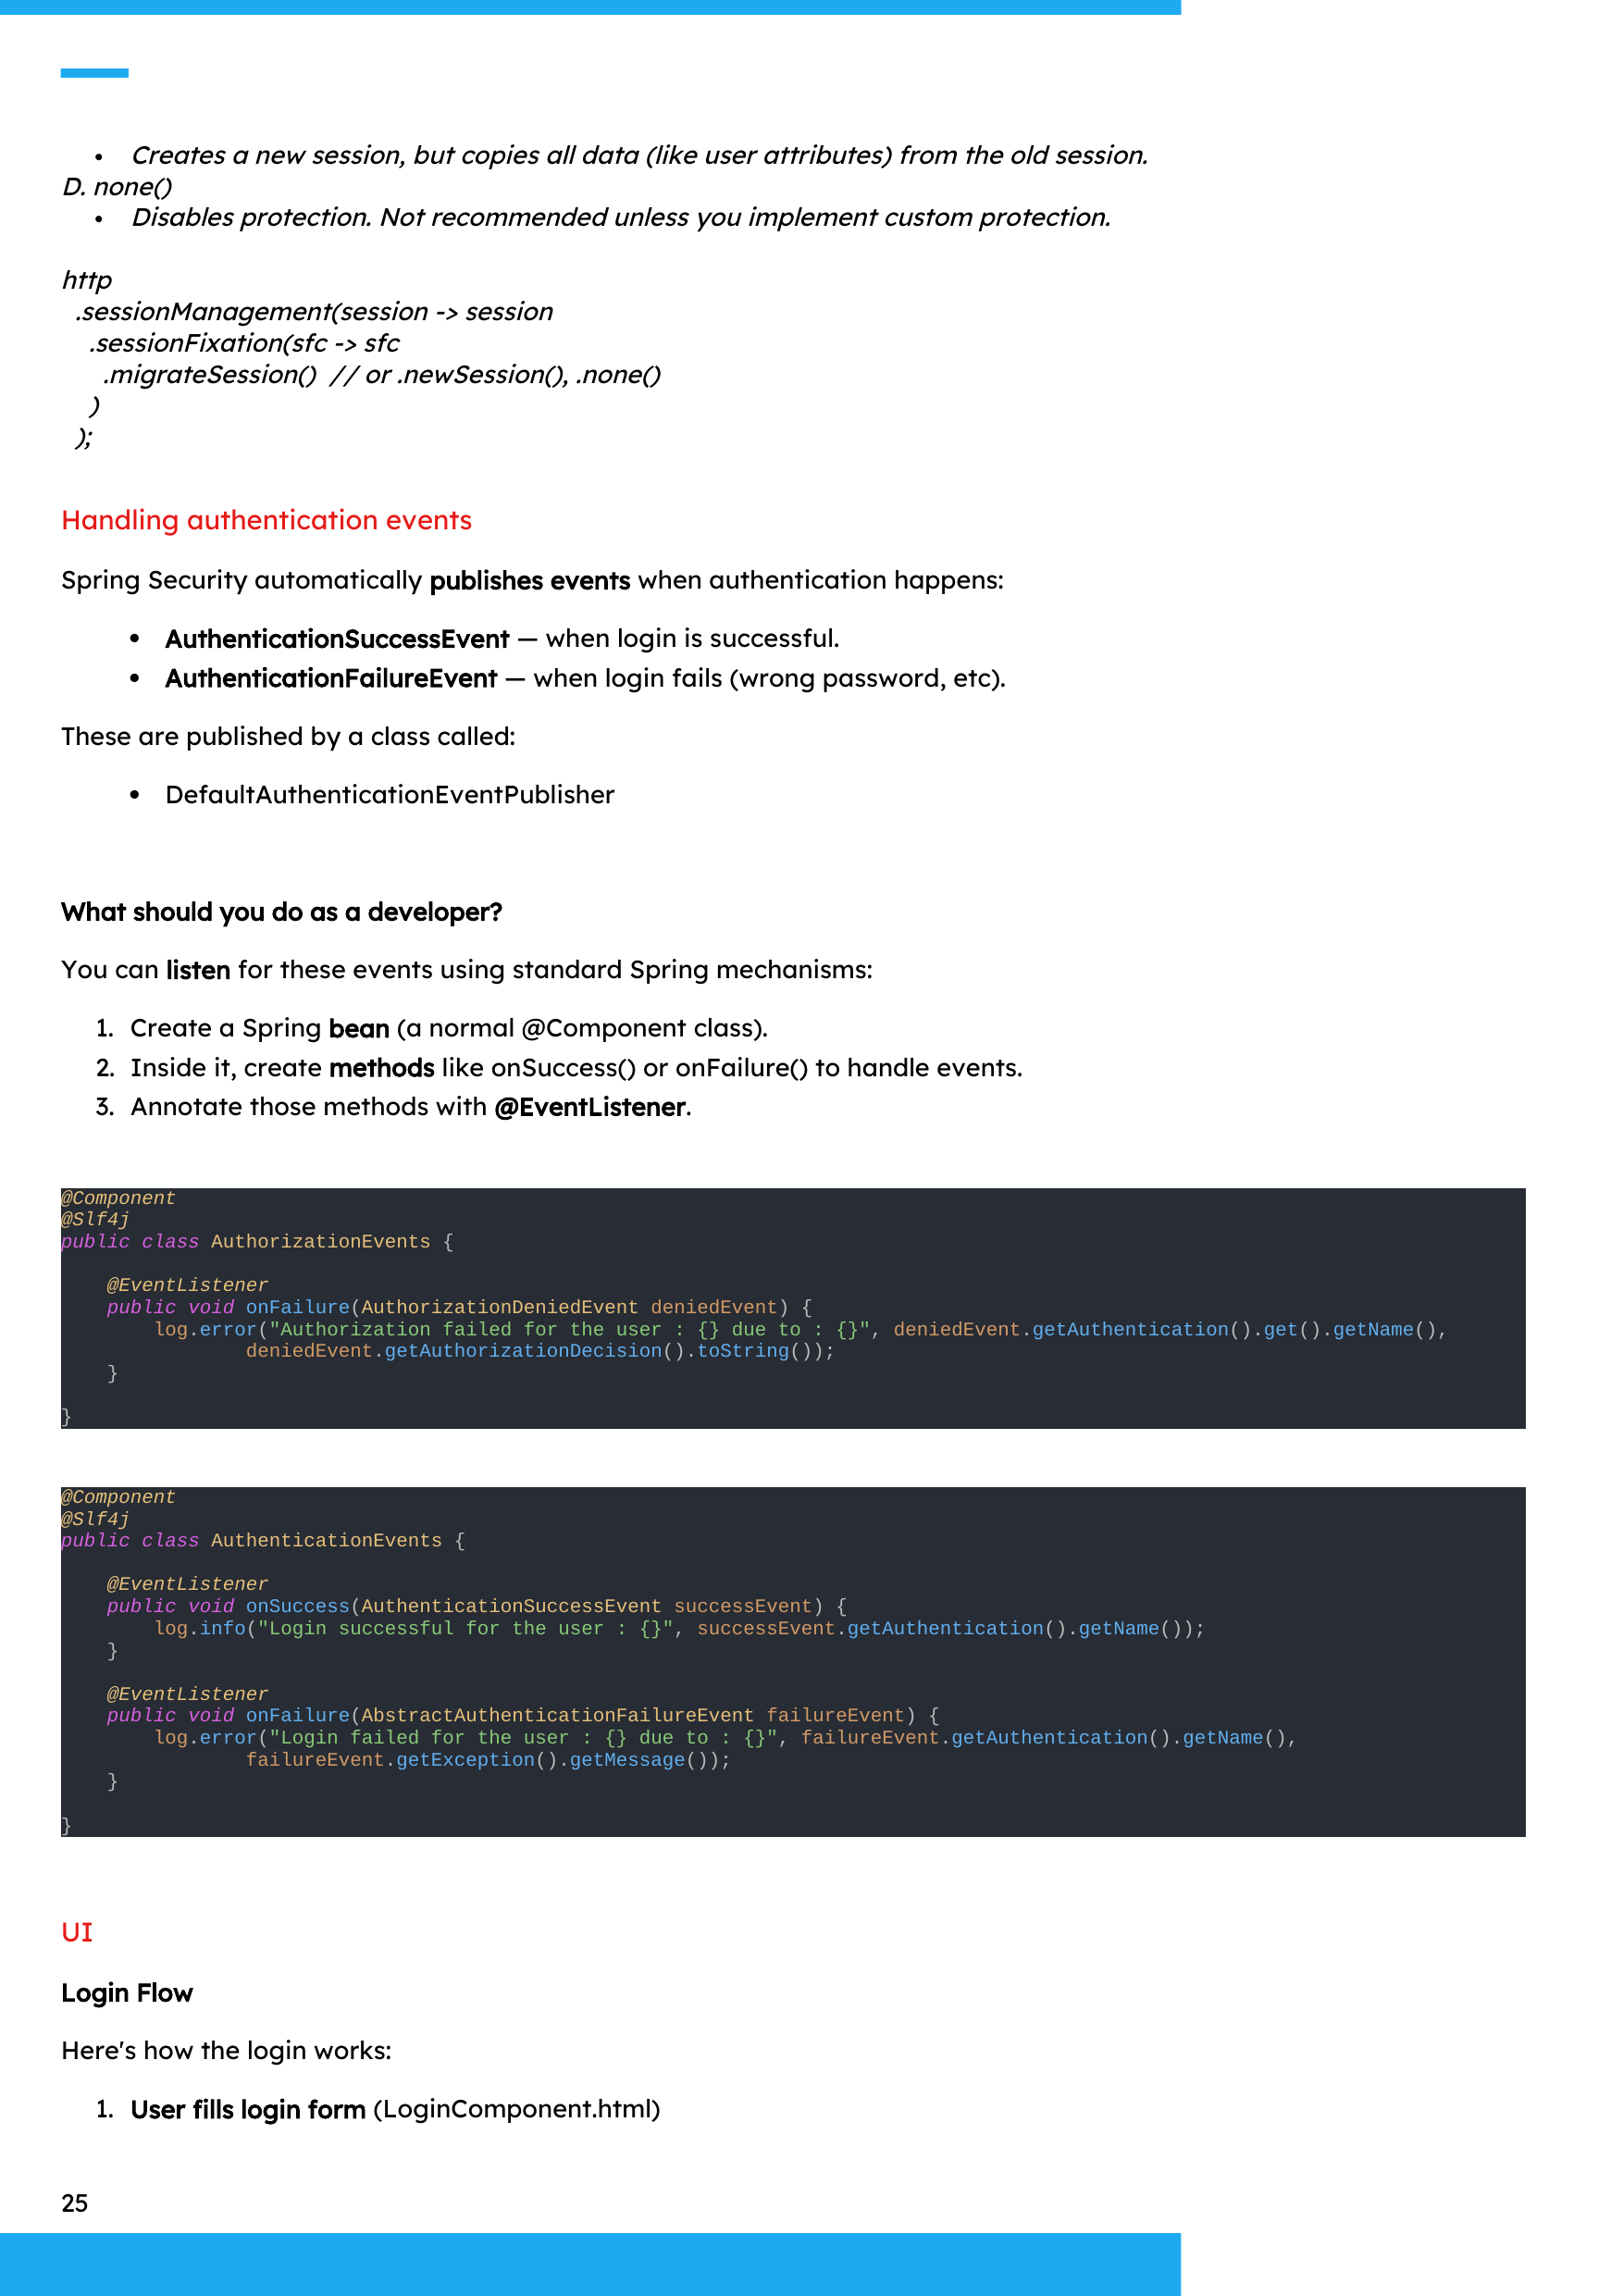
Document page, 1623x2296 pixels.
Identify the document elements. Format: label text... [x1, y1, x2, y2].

text These are published by a class called: [61, 720, 1526, 751]
list Creates a new session, but copies all data (like user attributes) from the old session. [95, 139, 1526, 170]
picture [60, 68, 129, 78]
text http [61, 264, 1526, 295]
subtitle UI [61, 1915, 1526, 1949]
text What should you do as a developer? [61, 895, 1526, 926]
list Inside it, create methods like onSuccess() or onFailure() to handle events. [95, 1051, 1526, 1083]
picture [0, 0, 1182, 15]
text Login Flow [61, 1977, 1526, 2007]
text .migrateSession() // or .newSession(), .none() [61, 358, 1526, 390]
text ) [61, 390, 1526, 421]
list DefaultAuthenticationEventPublisher [130, 778, 1526, 810]
subtitle Handling authentication events [61, 503, 1526, 537]
text .sessionFixation(sfc -> sfc [61, 327, 1526, 358]
list AuthenticationSuccessEvent — when login is successful. [130, 623, 1526, 654]
text .sessionManagement(session -> session [61, 295, 1526, 327]
text Here's how the login works: [61, 2035, 1526, 2066]
text D. none() [61, 170, 1526, 202]
text @Component @Slf4j public class AuthorizationEvents { @EventListener public void onFailure(AuthorizationDeniedEvent deniedEvent) { log.error("Authorization failed for the user : {} due to : {}", deniedEvent.getAuthentication().get().getName(), deniedEvent.getAuthorizationDecision().toString()); } } [61, 1188, 1526, 1429]
text ); [61, 421, 1526, 452]
list AuthenticationFailureEvent — when login fails (wrong password, etc). [130, 662, 1526, 693]
list Disables protection. Not recommended unless you implement custom protection. [95, 202, 1526, 233]
text Spring Security automatically publishes events when authentication happens: [61, 564, 1526, 595]
list User fills login form (LoginComponent.html) [95, 2093, 1526, 2125]
text You can listen for these events using standard Spring mechanisms: [61, 954, 1526, 985]
list Create a Spring bean (a normal @Component class). [95, 1012, 1526, 1044]
text @Component @Slf4j public class AuthenticationEvents { @EventListener public void onSuccess(AuthenticationSuccessEvent successEvent) { log.info("Login successful for the user : {}", successEvent.getAuthentication().getName()); } @EventListener public void onFailure(AbstractAuthenticationFailureEvent failureEvent) { log.error("Login failed for the user : {} due to : {}", failureEvent.getAuthentication().getName(), failureEvent.getException().getMessage()); } } [61, 1487, 1526, 1837]
picture [0, 2233, 1182, 2296]
list Annotate those methods with @EventListener. [95, 1090, 1526, 1122]
